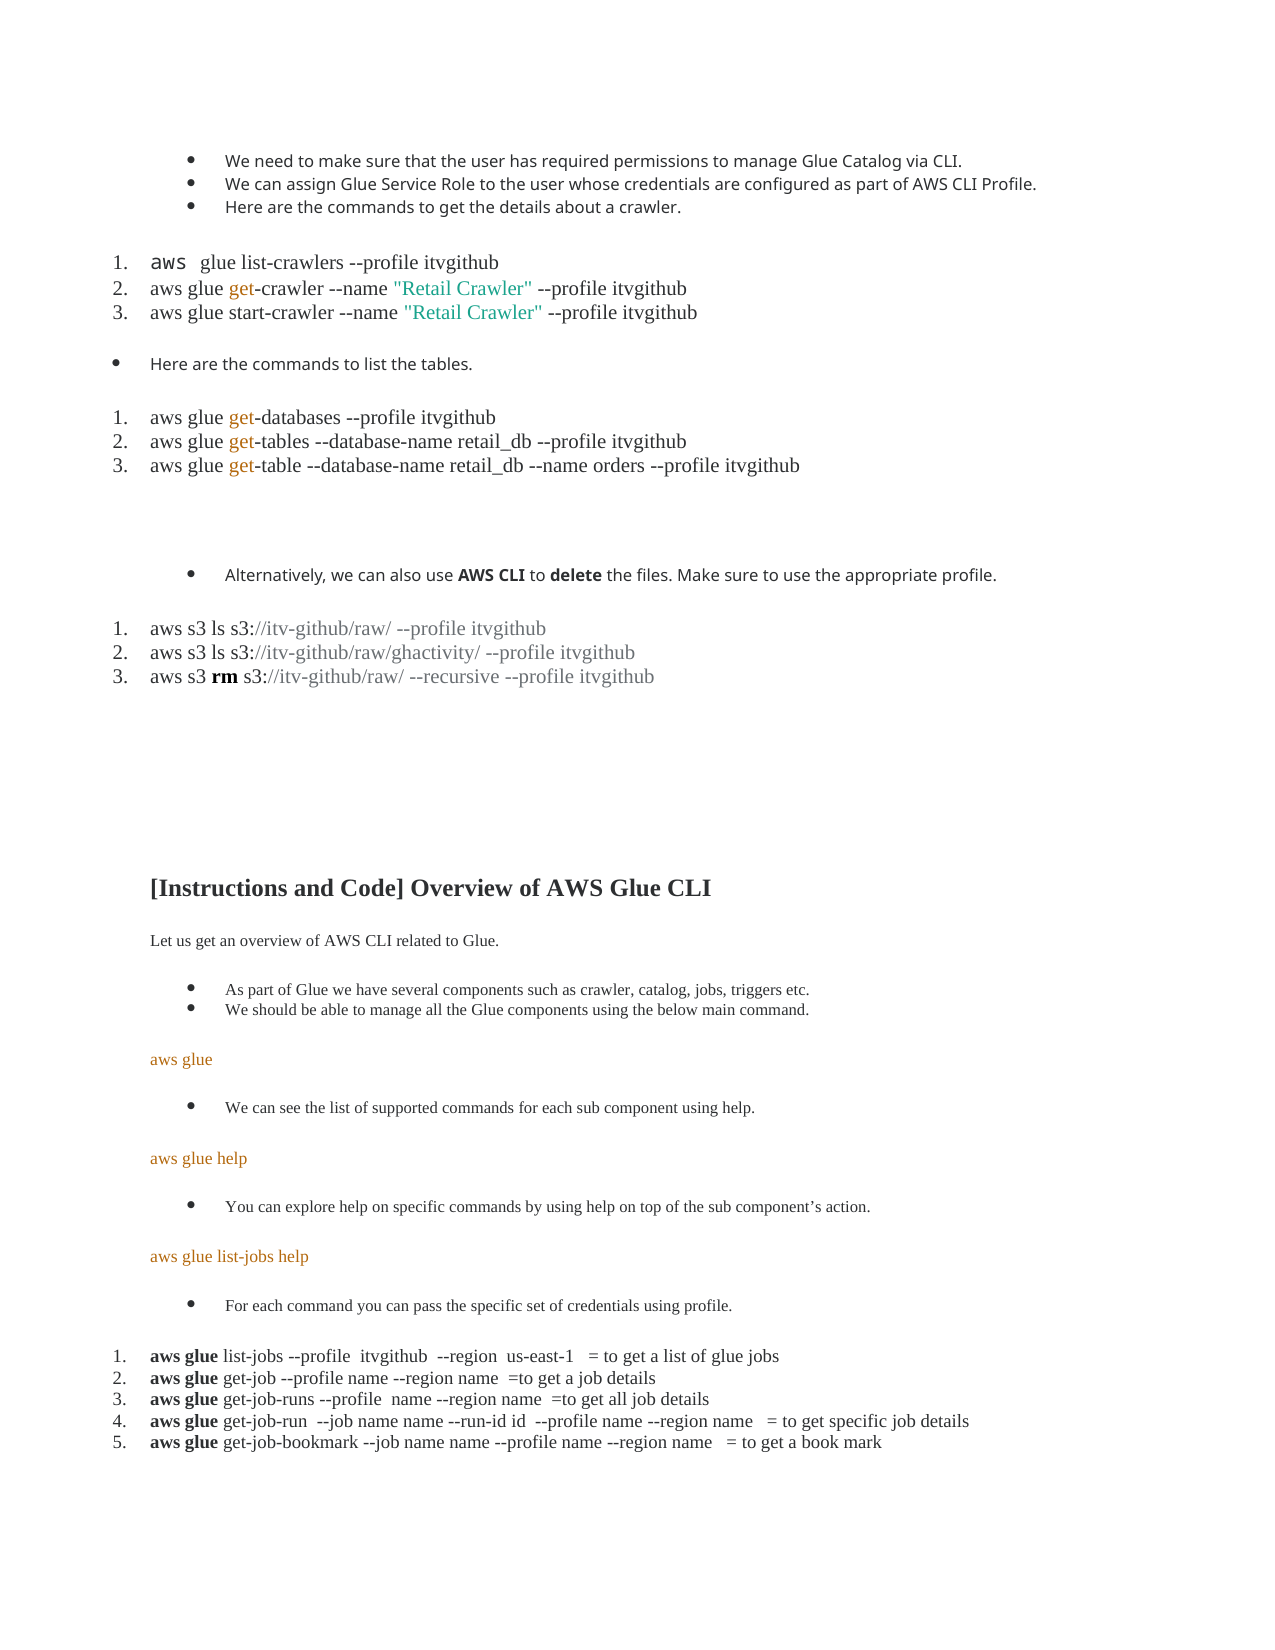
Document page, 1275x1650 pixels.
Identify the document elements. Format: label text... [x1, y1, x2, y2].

list aws glue get-job-runs --profile name --region name =to get all job details [112, 1388, 1125, 1410]
list Alternatively, we can also use AWS CLI to delete the files. Make sure to use the appropriate profile. [187, 564, 1125, 587]
text aws glue list-jobs help [150, 1246, 1125, 1267]
list aws glue list-crawlers --profile itvgithub [112, 247, 1125, 276]
list aws glue list-jobs --profile itvgithub --region us-east-1 = to get a list of glue jobs [112, 1345, 1125, 1367]
list For each command you can pass the specific set of credentials using profile. [187, 1296, 1125, 1316]
list aws glue get-tables --database-name retail_db --profile itvgithub [112, 429, 1125, 453]
list Here are the commands to list the tables. [112, 353, 1125, 376]
list We can assign Glue Service Role to the user whose credentials are configured as part of AWS CLI Profile. [187, 173, 1125, 195]
list Here are the commands to get the details about a crawler. [187, 195, 1125, 218]
list aws glue get-job-run --job name name --run-id id --profile name --region name = to get specific job details [112, 1410, 1125, 1431]
text [Instructions and Code] Overview of AWS Glue CLI [150, 873, 1125, 902]
list aws s3 rm s3://itv-github/raw/ --recursive --profile itvgithub [112, 664, 1125, 688]
list aws glue get-databases --profile itvgithub [112, 405, 1125, 429]
list As part of Glue we have several components such as crawler, catalog, jobs, triggers etc. [187, 979, 1125, 999]
text aws glue [150, 1049, 1125, 1069]
list aws glue get-crawler --name "Retail Crawler" --profile itvgithub [112, 276, 1125, 300]
list aws glue start-crawler --name "Retail Crawler" --profile itvgithub [112, 300, 1125, 324]
list aws glue get-table --database-name retail_db --name orders --profile itvgithub [112, 453, 1125, 477]
list aws glue get-job --profile name --region name =to get a job details [112, 1367, 1125, 1388]
list We should be able to manage all the Glue components using the below main command. [187, 999, 1125, 1020]
list We need to make sure that the user has required permissions to manage Glue Catalog via CLI. [187, 150, 1125, 173]
text Let us get an overview of AWS CLI related to Glue. [150, 931, 1125, 950]
list aws s3 ls s3://itv-github/raw/ghactivity/ --profile itvgithub [112, 640, 1125, 664]
text aws glue help [150, 1148, 1125, 1168]
list You can explore help on specific commands by using help on top of the sub component’s action. [187, 1197, 1125, 1217]
list aws glue get-job-bookmark --job name name --profile name --region name = to get a book mark [112, 1431, 1125, 1453]
list aws s3 ls s3://itv-github/raw/ --profile itvgithub [112, 616, 1125, 640]
list We can see the list of supported commands for each sub component using help. [187, 1098, 1125, 1118]
